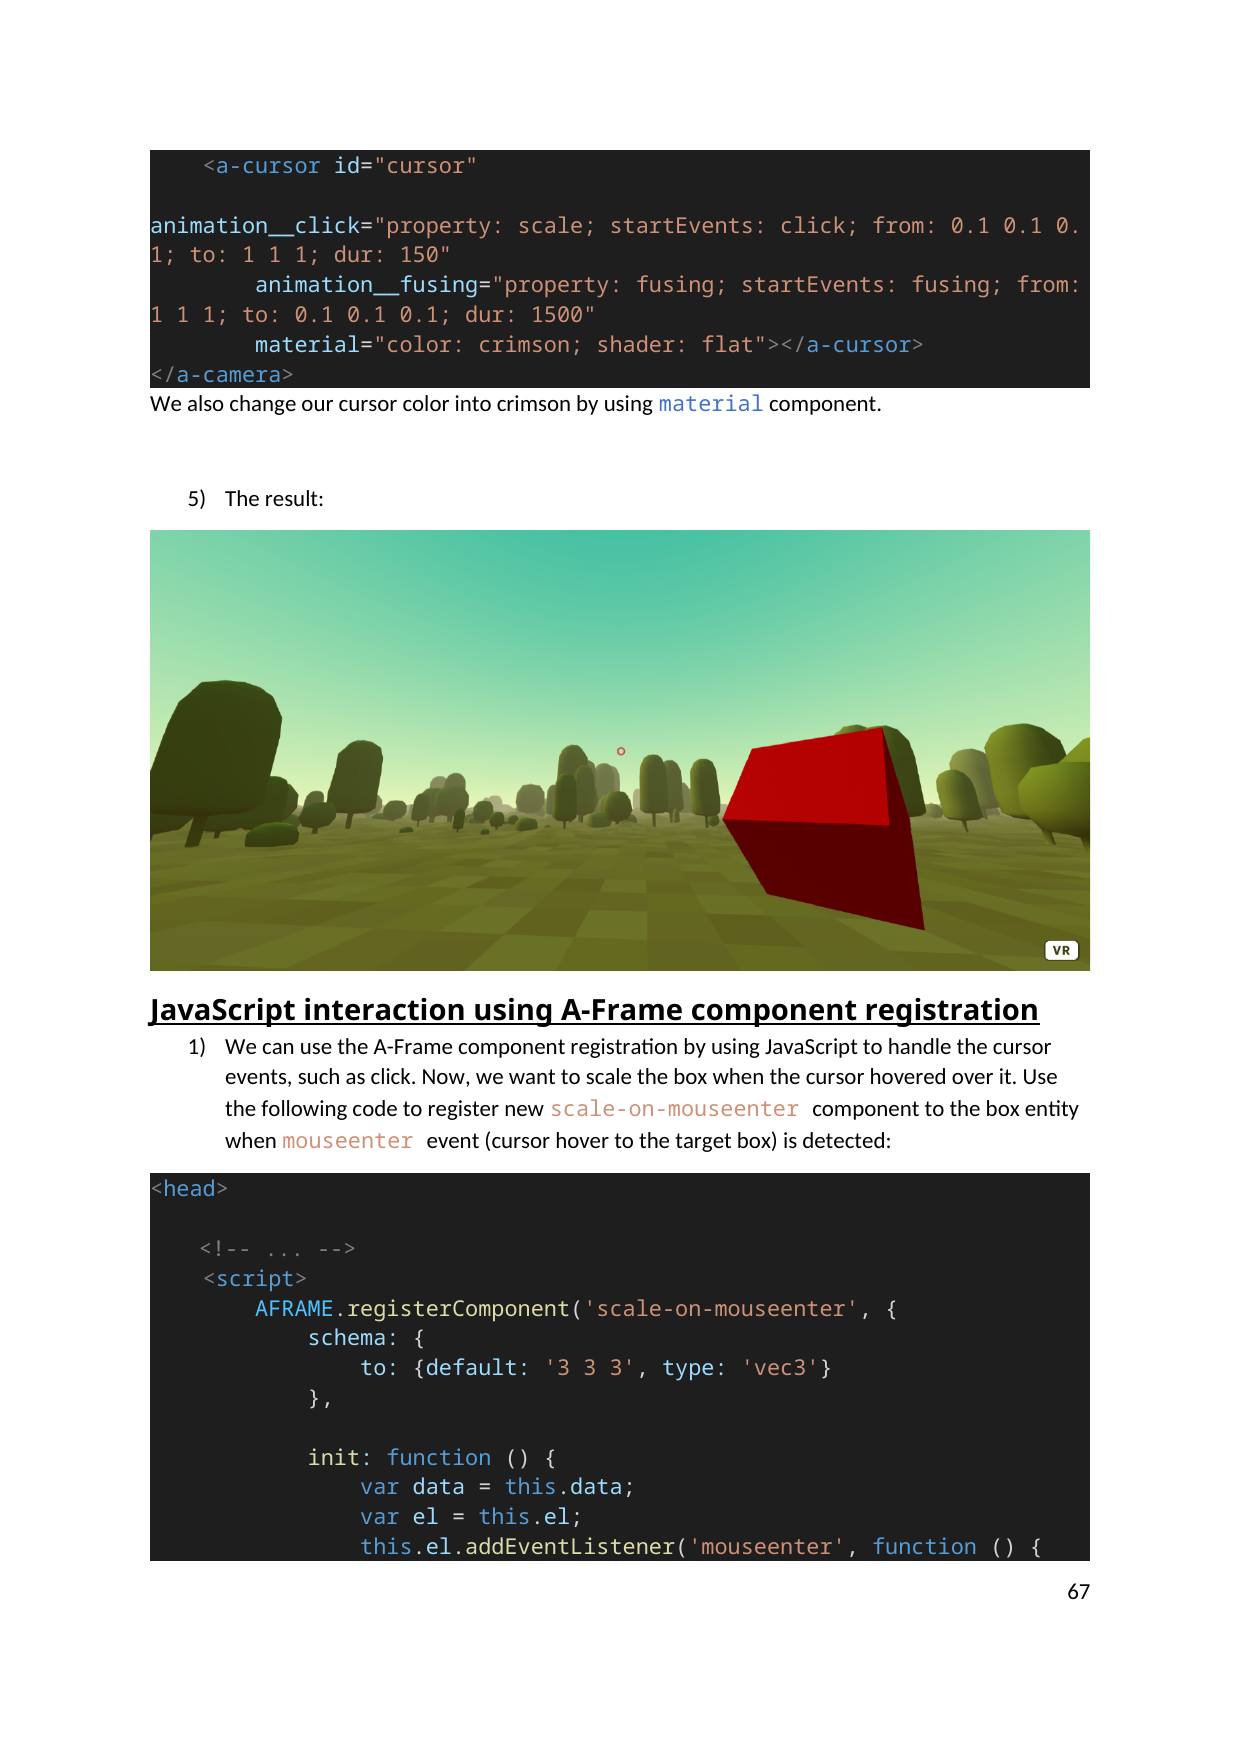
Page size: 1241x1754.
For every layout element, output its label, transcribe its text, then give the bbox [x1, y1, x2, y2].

text var data = this.data; [150, 1471, 1090, 1501]
text }, [150, 1382, 1090, 1412]
text var el = this.el; [150, 1501, 1090, 1531]
text animation__click="property: scale; startEvents: click; from: 0.1 0.1 0.1; to: 1 1 1; dur: 150" [150, 180, 1090, 269]
subtitle JavaScript interaction using A-Frame component registration [150, 989, 1090, 1029]
text </a-camera> [150, 358, 1090, 388]
text material="color: crimson; shader: flat"></a-cursor> [150, 329, 1090, 358]
text schema: { [150, 1322, 1090, 1352]
text this.el.addEventListener('mouseenter', function () { [150, 1531, 1090, 1561]
text AFRAME.registerComponent('scale-on-mouseenter', { [150, 1292, 1090, 1322]
text <head> [150, 1173, 1090, 1203]
text to: {default: '3 3 3', type: 'vec3'} [150, 1352, 1090, 1382]
list We can use the A-Frame component registration by using JavaScript to handle the cursor events, such as click. Now, we want to scale the box when the cursor hovered over it. Use the following code to register new scale-on-mouseenter component to the box entity when mouseenter event (cursor hover to the target box) is detected: [187, 1032, 1090, 1154]
text <script> [150, 1263, 1090, 1292]
text init: function () { [150, 1441, 1090, 1471]
text <a-cursor id="cursor" [150, 150, 1090, 180]
picture [150, 530, 1091, 971]
text <!-- ... --> [150, 1233, 1090, 1263]
text animation__fusing="property: fusing; startEvents: fusing; from: 1 1 1; to: 0.1 0.1 0.1; dur: 1500" [150, 269, 1090, 329]
list The result: [187, 484, 1090, 512]
text We also change our cursor color into crimson by using material component. [150, 388, 1090, 418]
